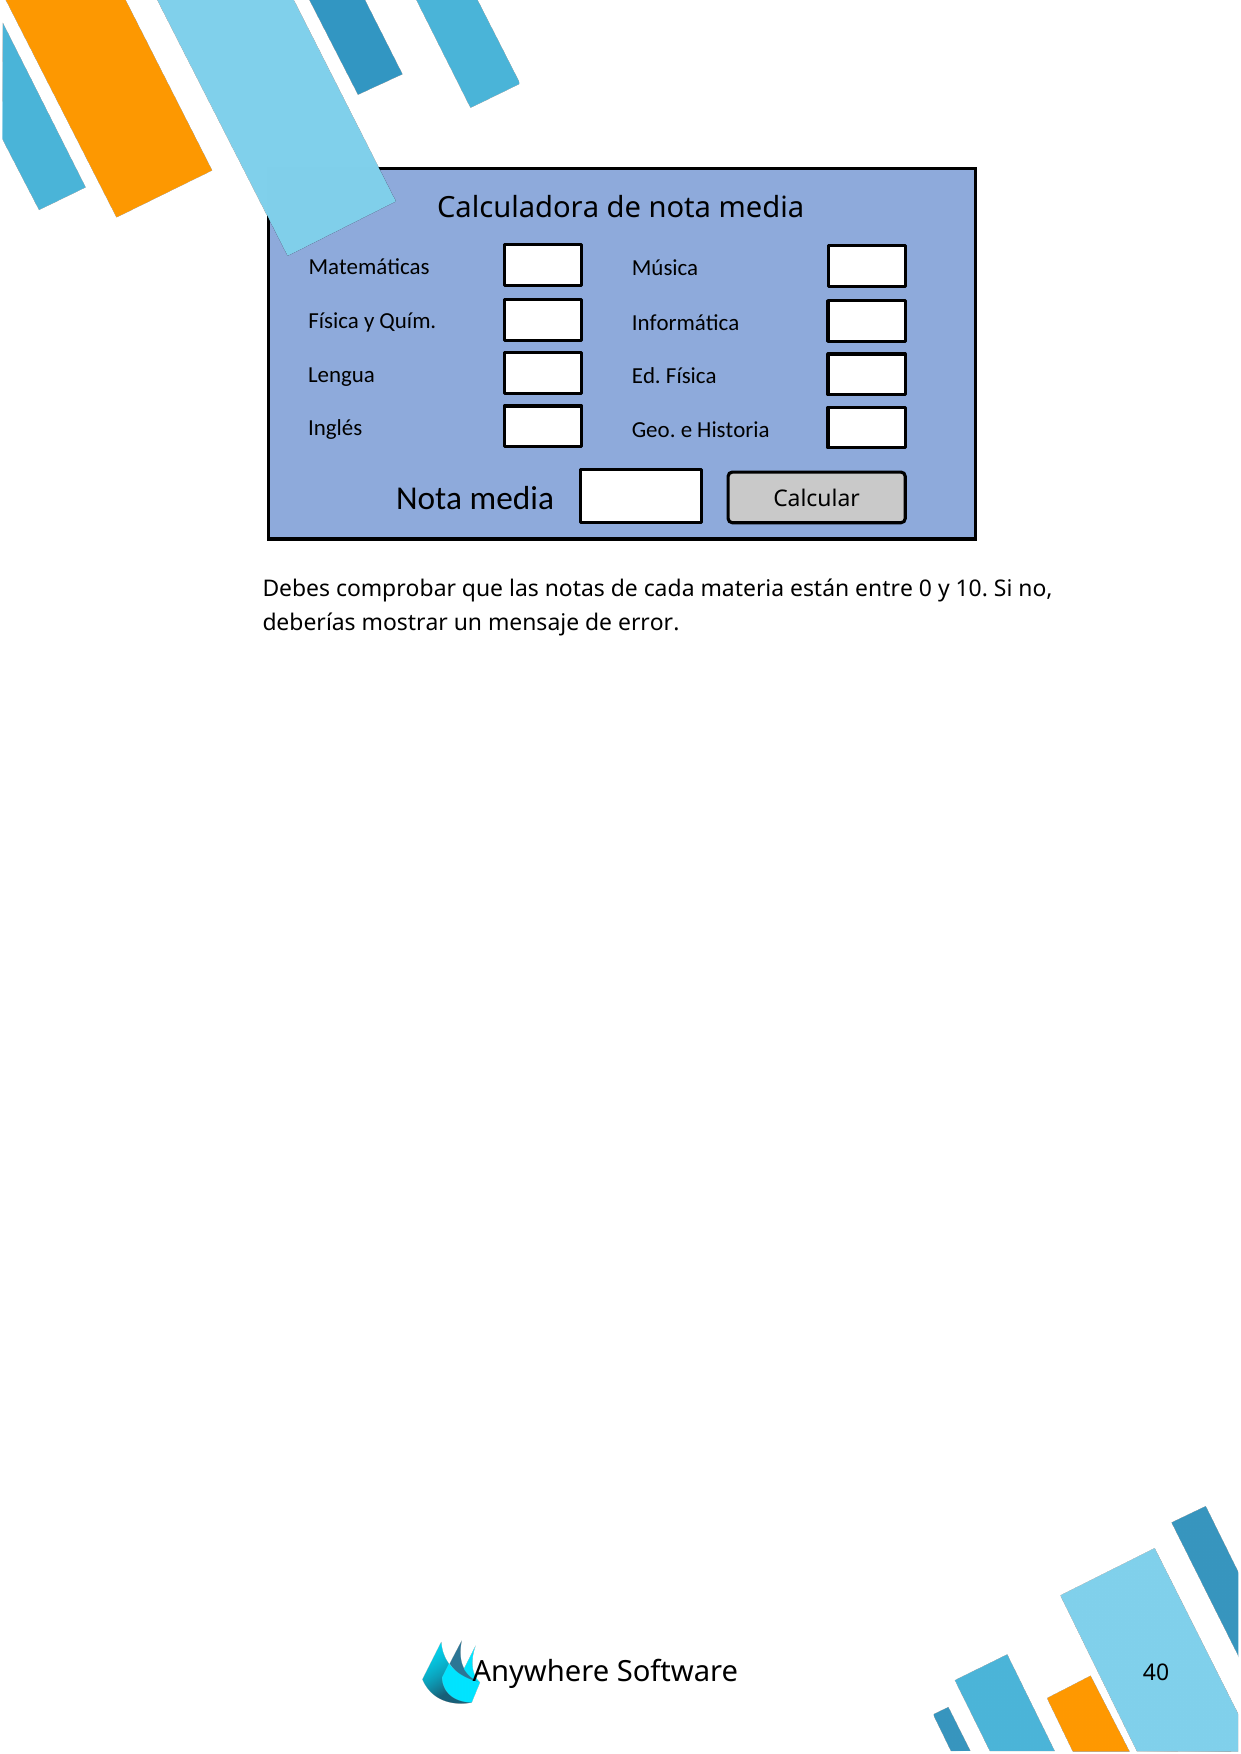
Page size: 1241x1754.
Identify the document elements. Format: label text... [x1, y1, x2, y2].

picture [933, 1506, 1239, 1752]
picture [422, 1640, 481, 1704]
picture [2, 0, 520, 256]
text Debes comprobar que las notas de cada materia están entre 0 y 10. Si no, deberías mostrar un mensaje de error. [262, 572, 1053, 637]
